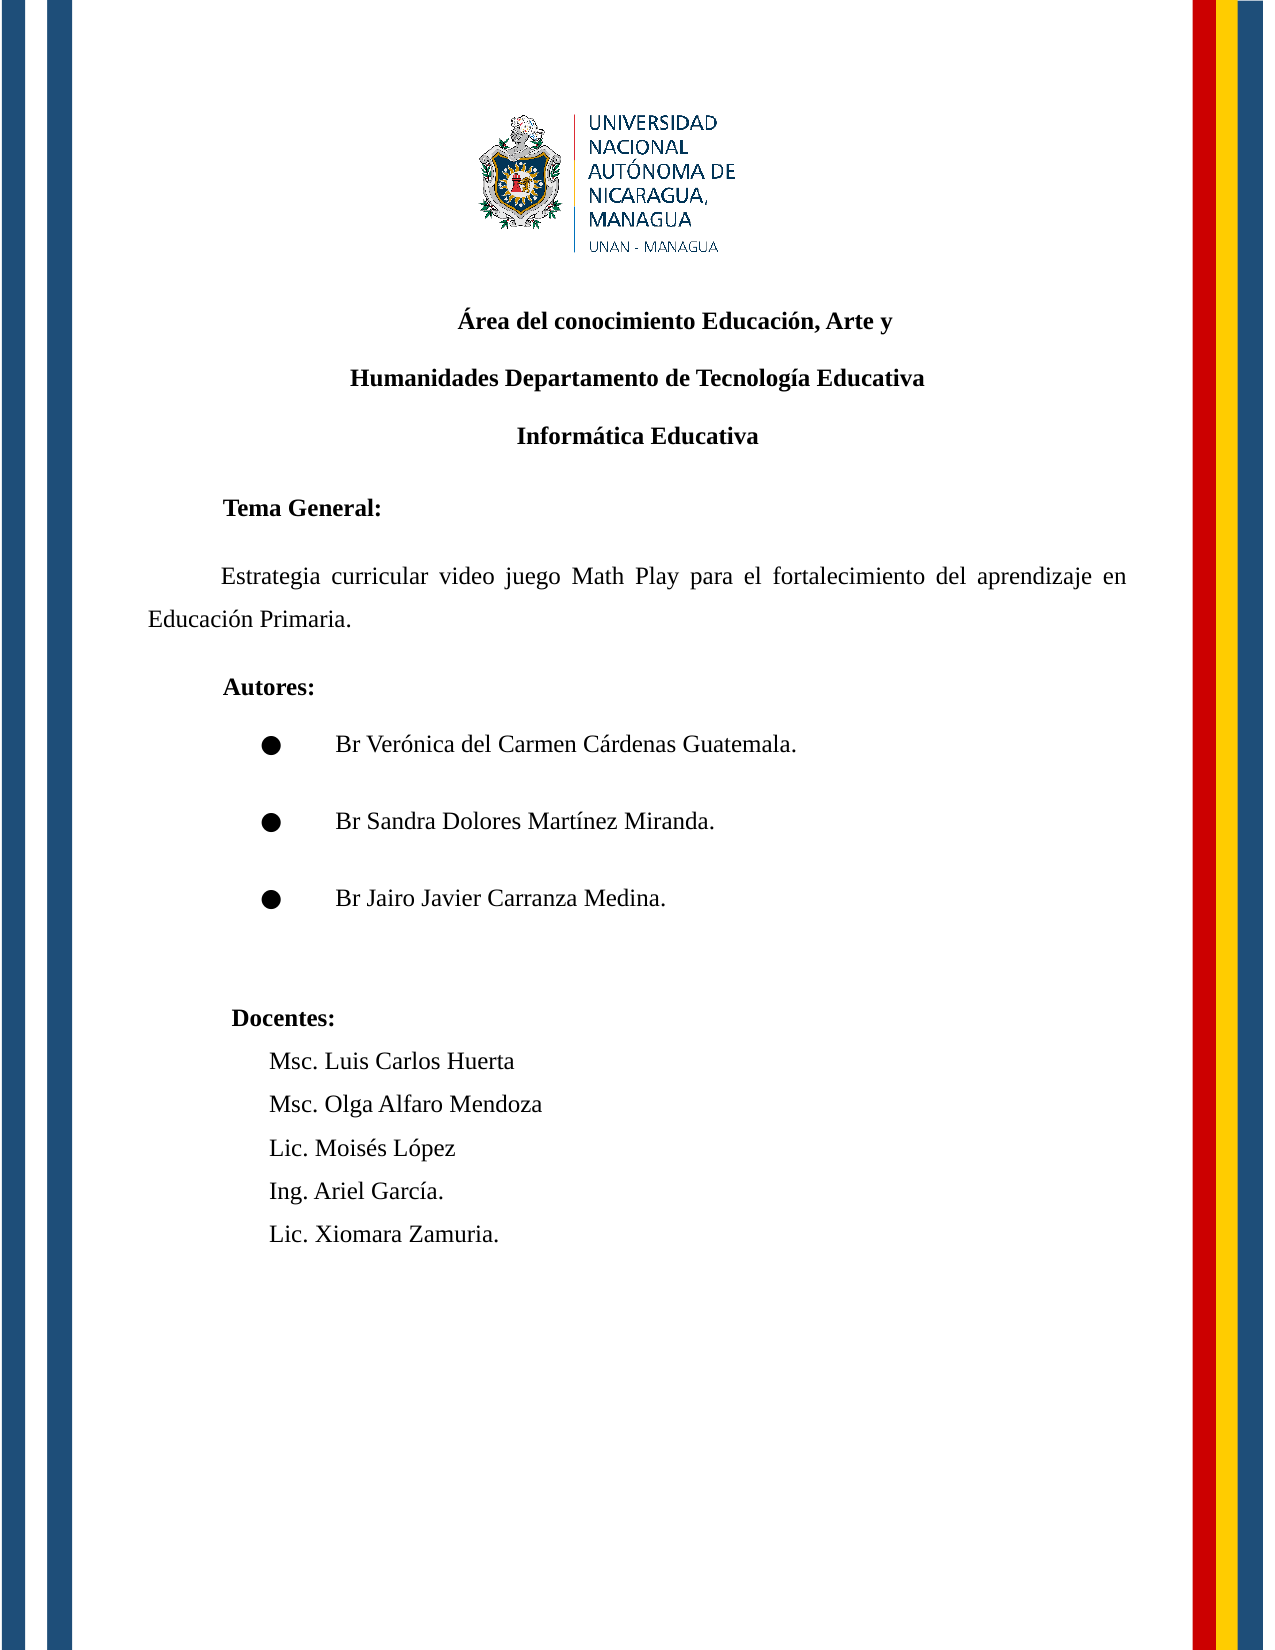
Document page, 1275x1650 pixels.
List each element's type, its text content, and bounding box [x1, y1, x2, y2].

list Br Sandra Dolores Martínez Miranda. [260, 792, 1127, 843]
picture [453, 88, 759, 280]
list Br Jairo Javier Carranza Medina. [260, 869, 1127, 920]
text Estrategia curricular video juego Math Play para el fortalecimiento del aprendizaje en Educación Primaria. [148, 561, 1127, 633]
text Tema General: [148, 493, 1127, 521]
text Autores: [148, 672, 1127, 701]
list Br Verónica del Carmen Cárdenas Guatemala. [260, 715, 1127, 766]
